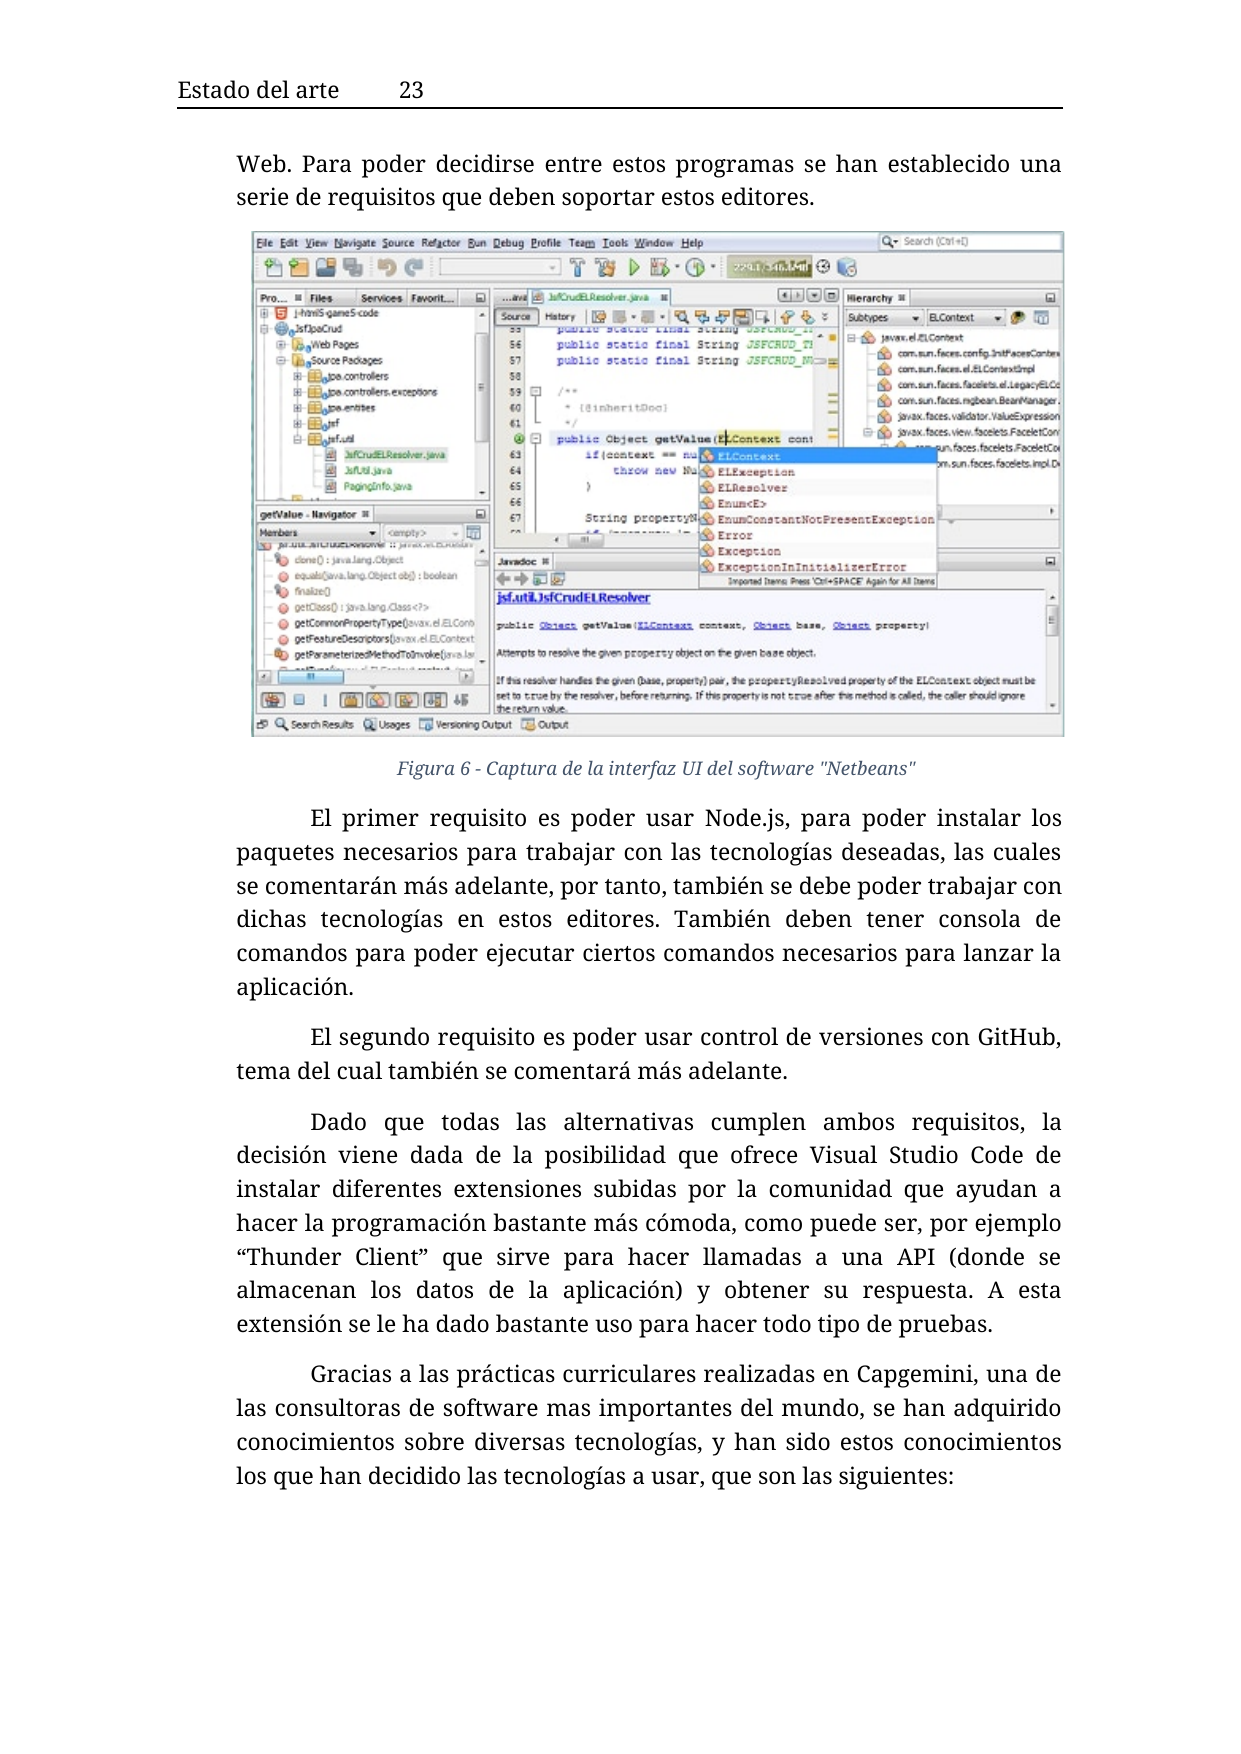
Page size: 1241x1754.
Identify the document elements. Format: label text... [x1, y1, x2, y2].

text El segundo requisito es poder usar control de versiones con GitHub, tema del cual también se comentará más adelante. [236, 1021, 1063, 1086]
picture [251, 231, 1065, 737]
text Gracias a las prácticas curriculares realizadas en Capgemini, una de las consultoras de software mas importantes del mundo, se han adquirido conocimientos sobre diversas tecnologías, y han sido estos conocimientos los que han decidido las tecnologías a usar, que son las siguientes: [236, 1358, 1063, 1491]
text Figura 6 - Captura de la interfaz UI del software "Netbeans" [177, 756, 1063, 781]
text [236, 148, 1063, 213]
text El primer requisito es poder usar Node.js, para poder instalar los paquetes necesarios para trabajar con las tecnologías deseadas, las cuales se comentarán más adelante, por tanto, también se debe poder trabajar con dichas tecnologías en estos editores. También deben tener consola de comandos para poder ejecutar ciertos comandos necesarios para lanzar la aplicación. [236, 802, 1063, 1002]
text Dado que todas las alternativas cumplen ambos requisitos, la decisión viene dada de la posibilidad que ofrece Visual Studio Code de instalar diferentes extensiones subidas por la comunidad que ayudan a hacer la programación bastante más cómoda, como puede ser, por ejemplo “Thunder Client” que sirve para hacer llamadas a una API (donde se almacenan los datos de la aplicación) y obtener su respuesta. A esta extensión se le ha dado bastante uso para hacer todo tipo de pruebas. [236, 1105, 1063, 1339]
